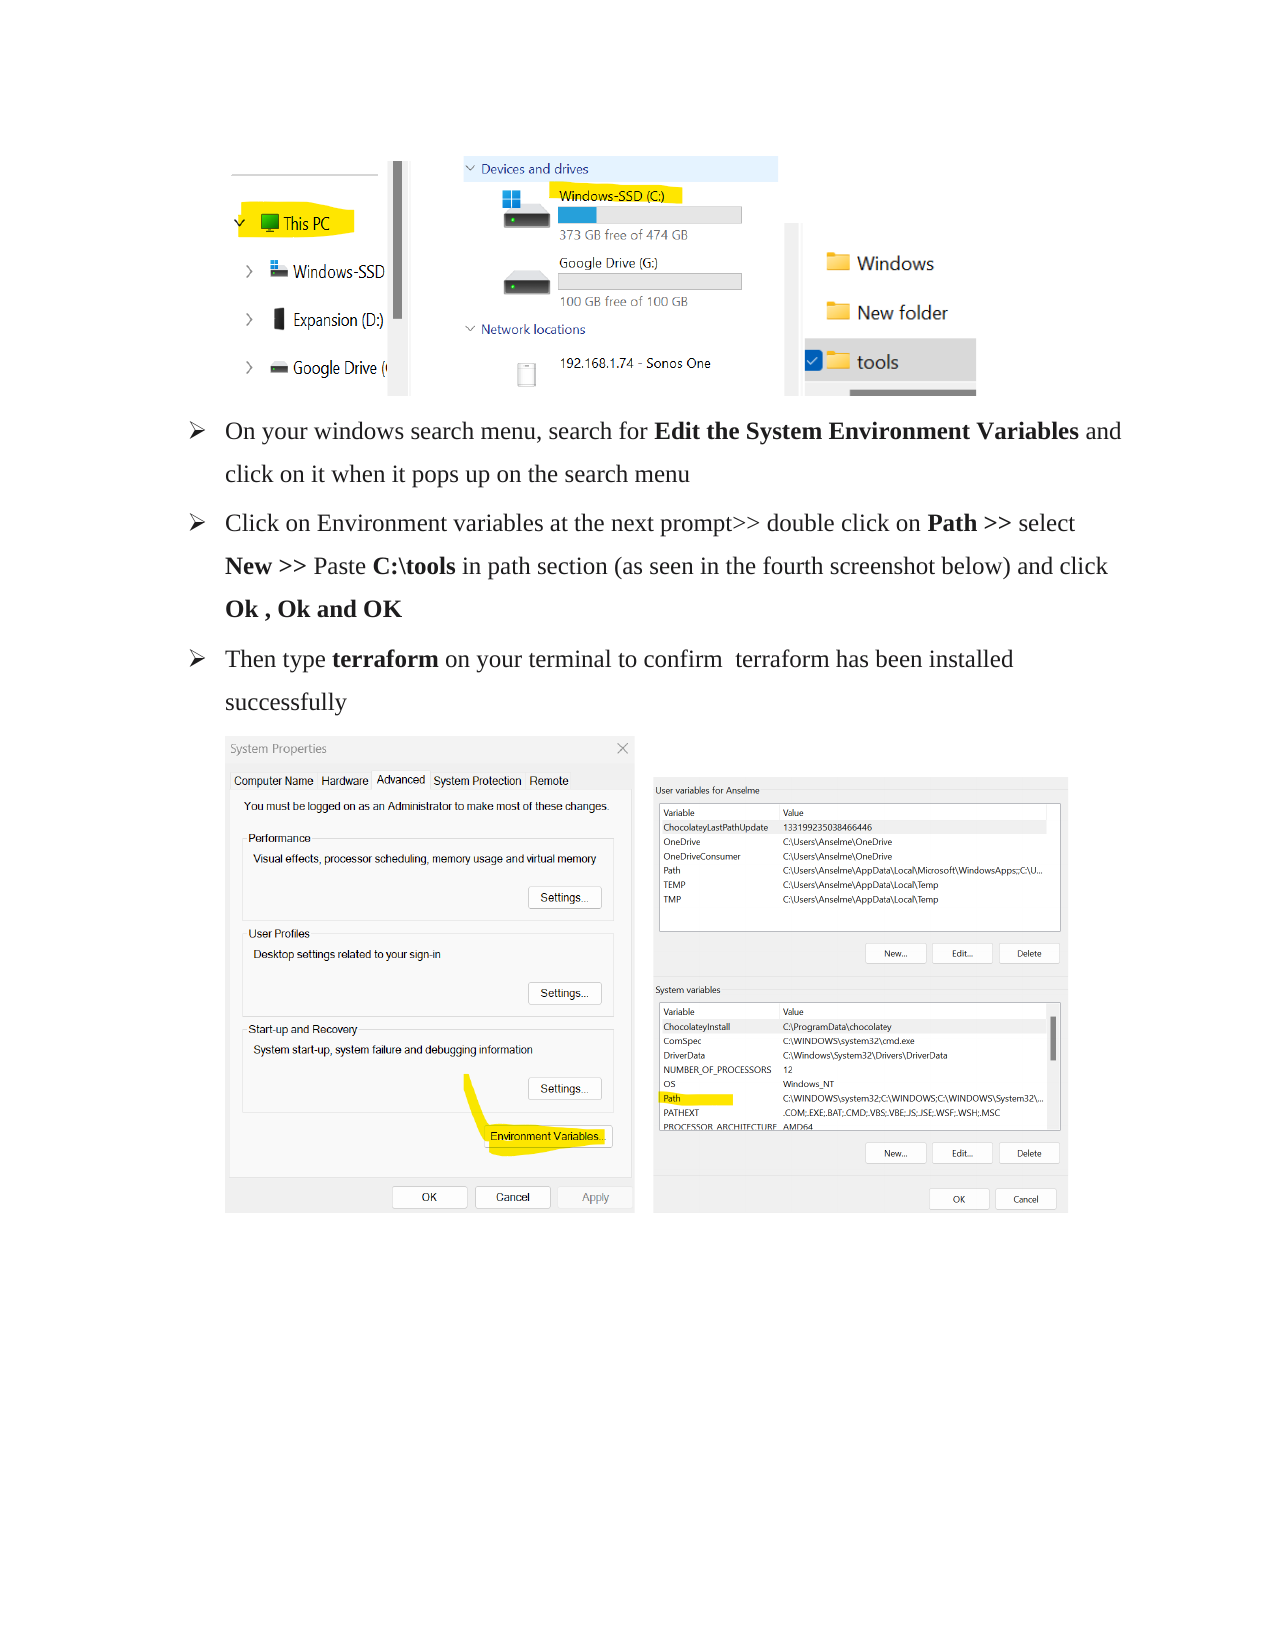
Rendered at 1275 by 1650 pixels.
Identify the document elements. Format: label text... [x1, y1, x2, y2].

picture [784, 223, 977, 396]
list Click on Environment variables at the next prompt>> double click on Path >> select New >> Paste C:\tools in path section (as seen in the fourth screenshot below) and click Ok , Ok and OK [187, 508, 1125, 623]
picture [653, 777, 1069, 1213]
picture [225, 736, 635, 1213]
list Then type terraform on your terminal to confirm terraform has been installed successfully [187, 644, 1125, 716]
picture [225, 150, 779, 396]
list On your windows search menu, search for Edit the System Environment Variables and click on it when it pops up on the search menu [187, 416, 1125, 488]
